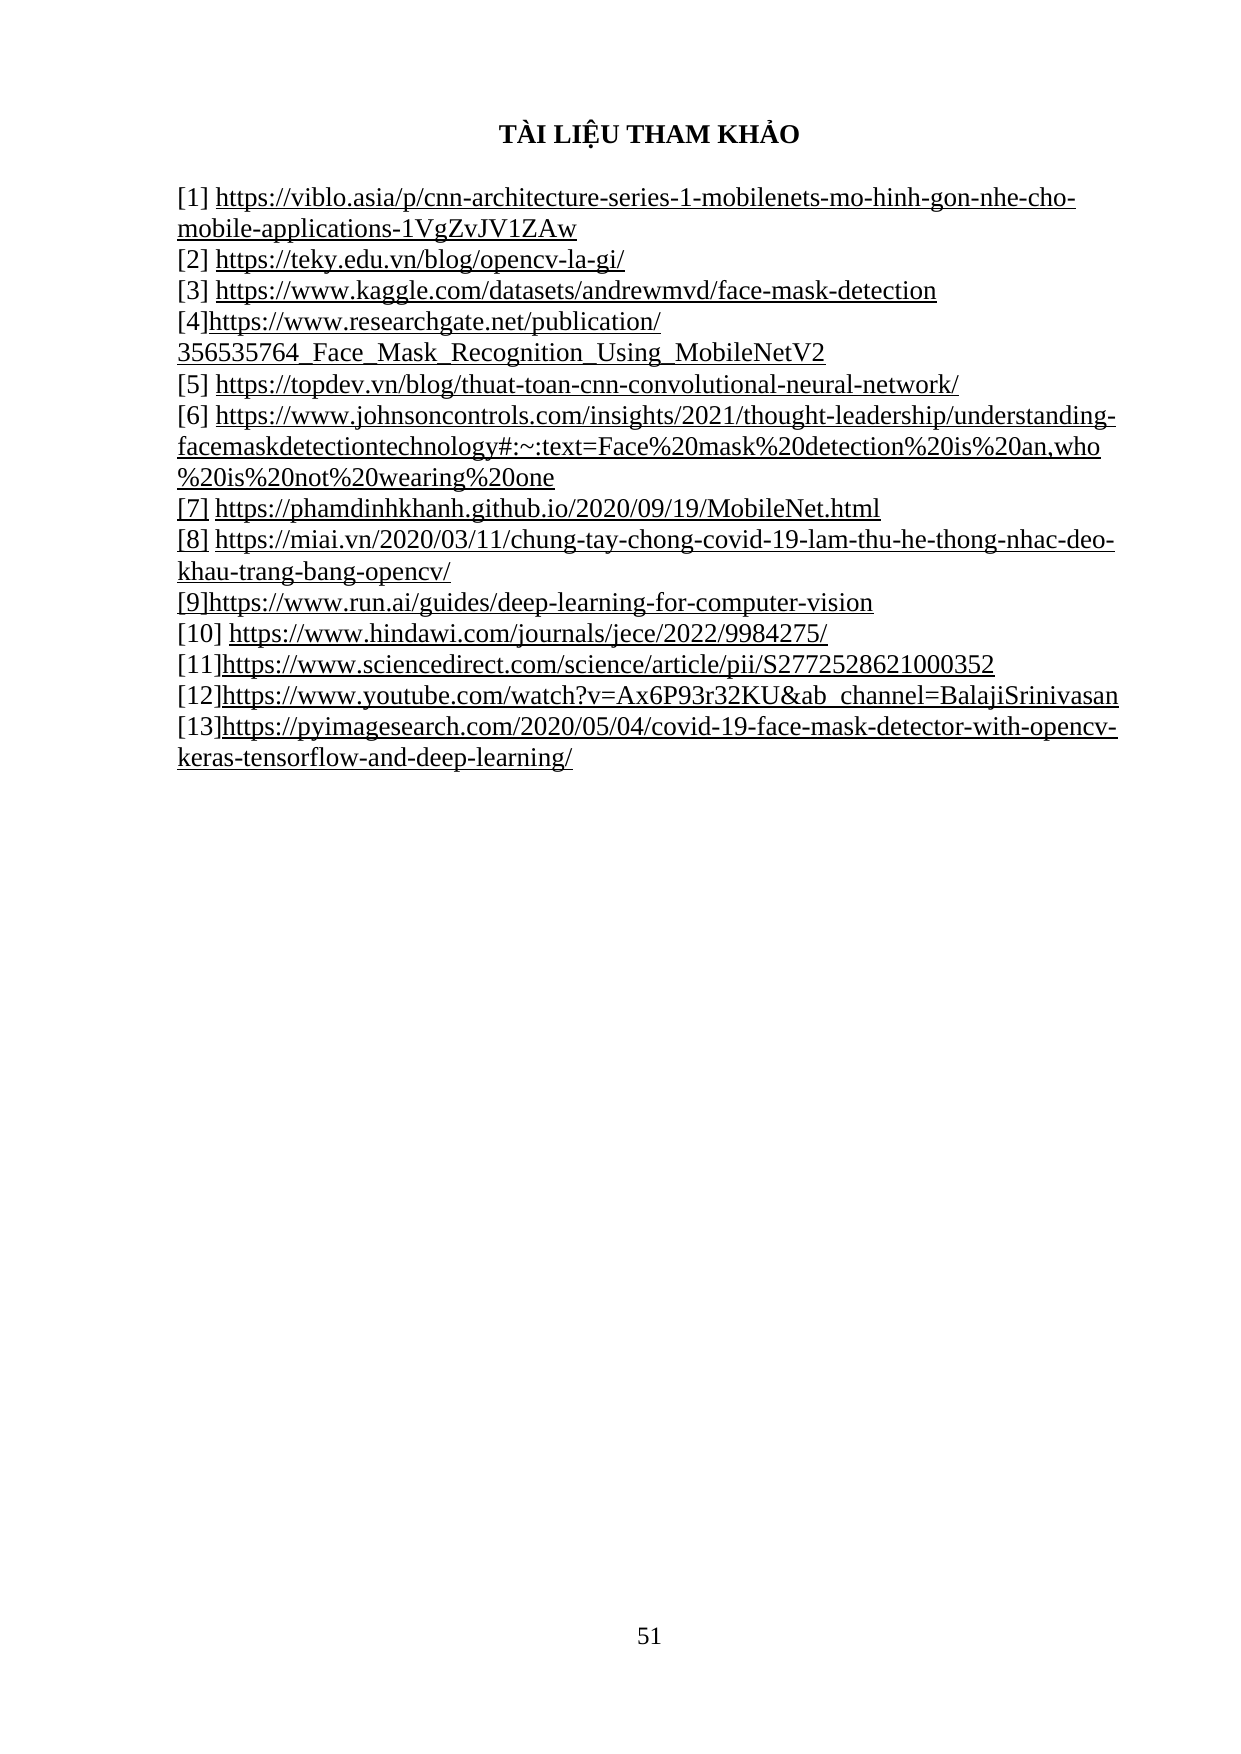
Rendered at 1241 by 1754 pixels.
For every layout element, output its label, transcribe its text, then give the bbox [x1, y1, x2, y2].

text [2] https://teky.edu.vn/blog/opencv-la-gi/ [177, 243, 1122, 274]
text [9]https://www.run.ai/guides/deep-learning-for-computer-vision [177, 586, 1122, 617]
text [1] https://viblo.asia/p/cnn-architecture-series-1-mobilenets-mo-hinh-gon-nhe-cho-mobile-applications-1VgZvJV1ZAw [177, 181, 1122, 243]
text [7] https://phamdinhkhanh.github.io/2020/09/19/MobileNet.html [177, 492, 1122, 523]
text [8] https://miai.vn/2020/03/11/chung-tay-chong-covid-19-lam-thu-he-thong-nhac-deo-khau-trang-bang-opencv/ [177, 523, 1122, 586]
text [11]https://www.sciencedirect.com/science/article/pii/S2772528621000352 [177, 648, 1122, 679]
text [6] https://www.johnsoncontrols.com/insights/2021/thought-leadership/understanding-facemaskdetectiontechnology#:~:text=Face%20mask%20detection%20is%20an,who%20is%20not%20wearing%20one [177, 399, 1122, 492]
text [10] https://www.hindawi.com/journals/jece/2022/9984275/ [177, 617, 1122, 648]
text [12]https://www.youtube.com/watch?v=Ax6P93r32KU&ab_channel=BalajiSrinivasan [177, 679, 1122, 710]
text [5] https://topdev.vn/blog/thuat-toan-cnn-convolutional-neural-network/ [177, 368, 1122, 399]
text [3] https://www.kaggle.com/datasets/andrewmvd/face-mask-detection [177, 274, 1122, 305]
text TÀI LIỆU THAM KHẢO [177, 118, 1122, 150]
text [13]https://pyimagesearch.com/2020/05/04/covid-19-face-mask-detector-with-opencv-keras-tensorflow-and-deep-learning/ [177, 710, 1122, 773]
text [4]https://www.researchgate.net/publication/356535764_Face_Mask_Recognition_Using_MobileNetV2 [177, 305, 1122, 368]
